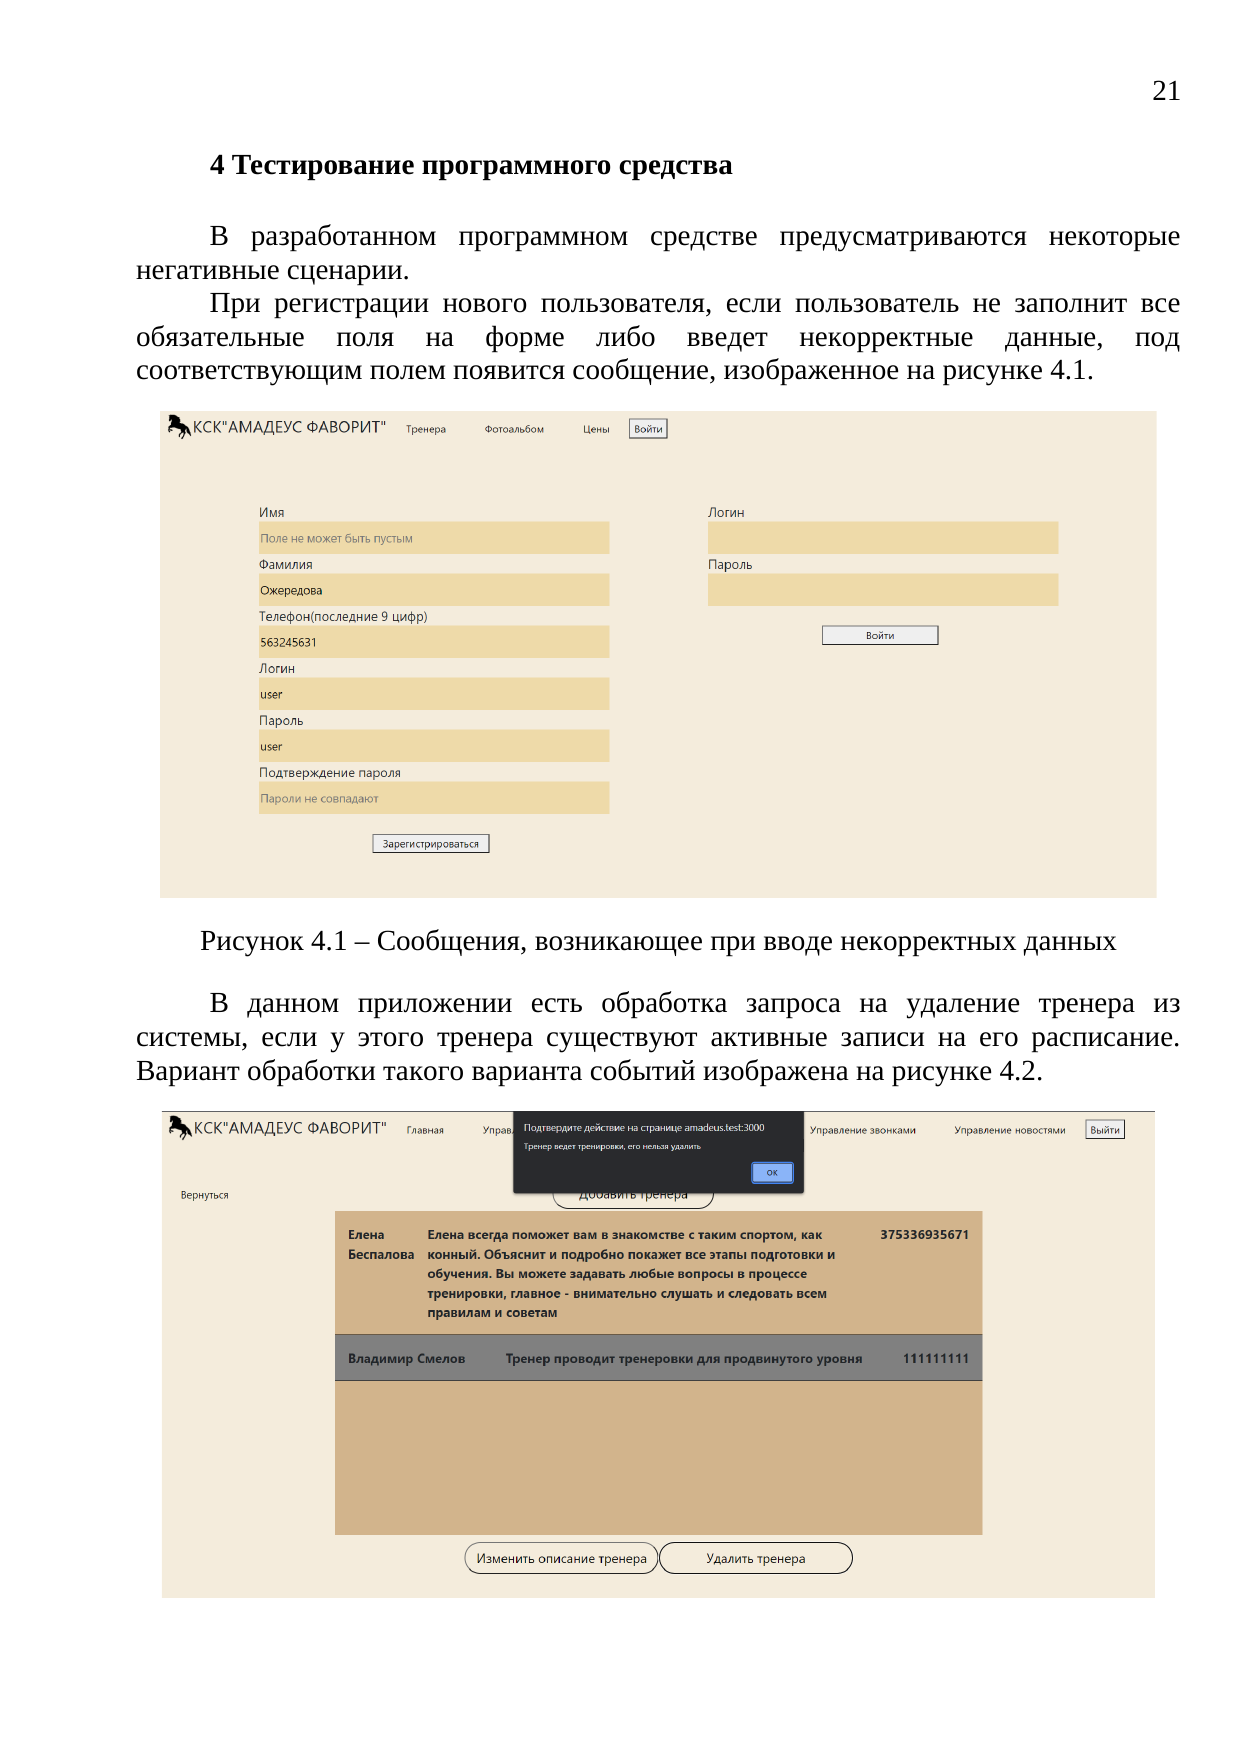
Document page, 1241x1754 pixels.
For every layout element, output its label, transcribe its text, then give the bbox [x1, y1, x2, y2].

text В данном приложении есть обработка запроса на удаление тренера из системы, если у этого тренера существуют активные записи на его расписание. Вариант обработки такого варианта событий изображена на рисунке 4.2. [136, 986, 1181, 1086]
text В разработанном программном средстве предусматриваются некоторые негативные сценарии. [136, 218, 1181, 285]
text Рисунок 4.1 – Сообщения, возникающее при вводе некорректных данных [136, 923, 1181, 956]
picture [161, 1111, 1155, 1598]
text При регистрации нового пользователя, если пользователь не заполнит все обязательные поля на форме либо введет некорректные данные, под соответствующим полем появится сообщение, изображенное на рисунке 4.1. [136, 285, 1181, 386]
picture [160, 411, 1157, 898]
text 4 Тестирование программного средства [136, 147, 1181, 181]
